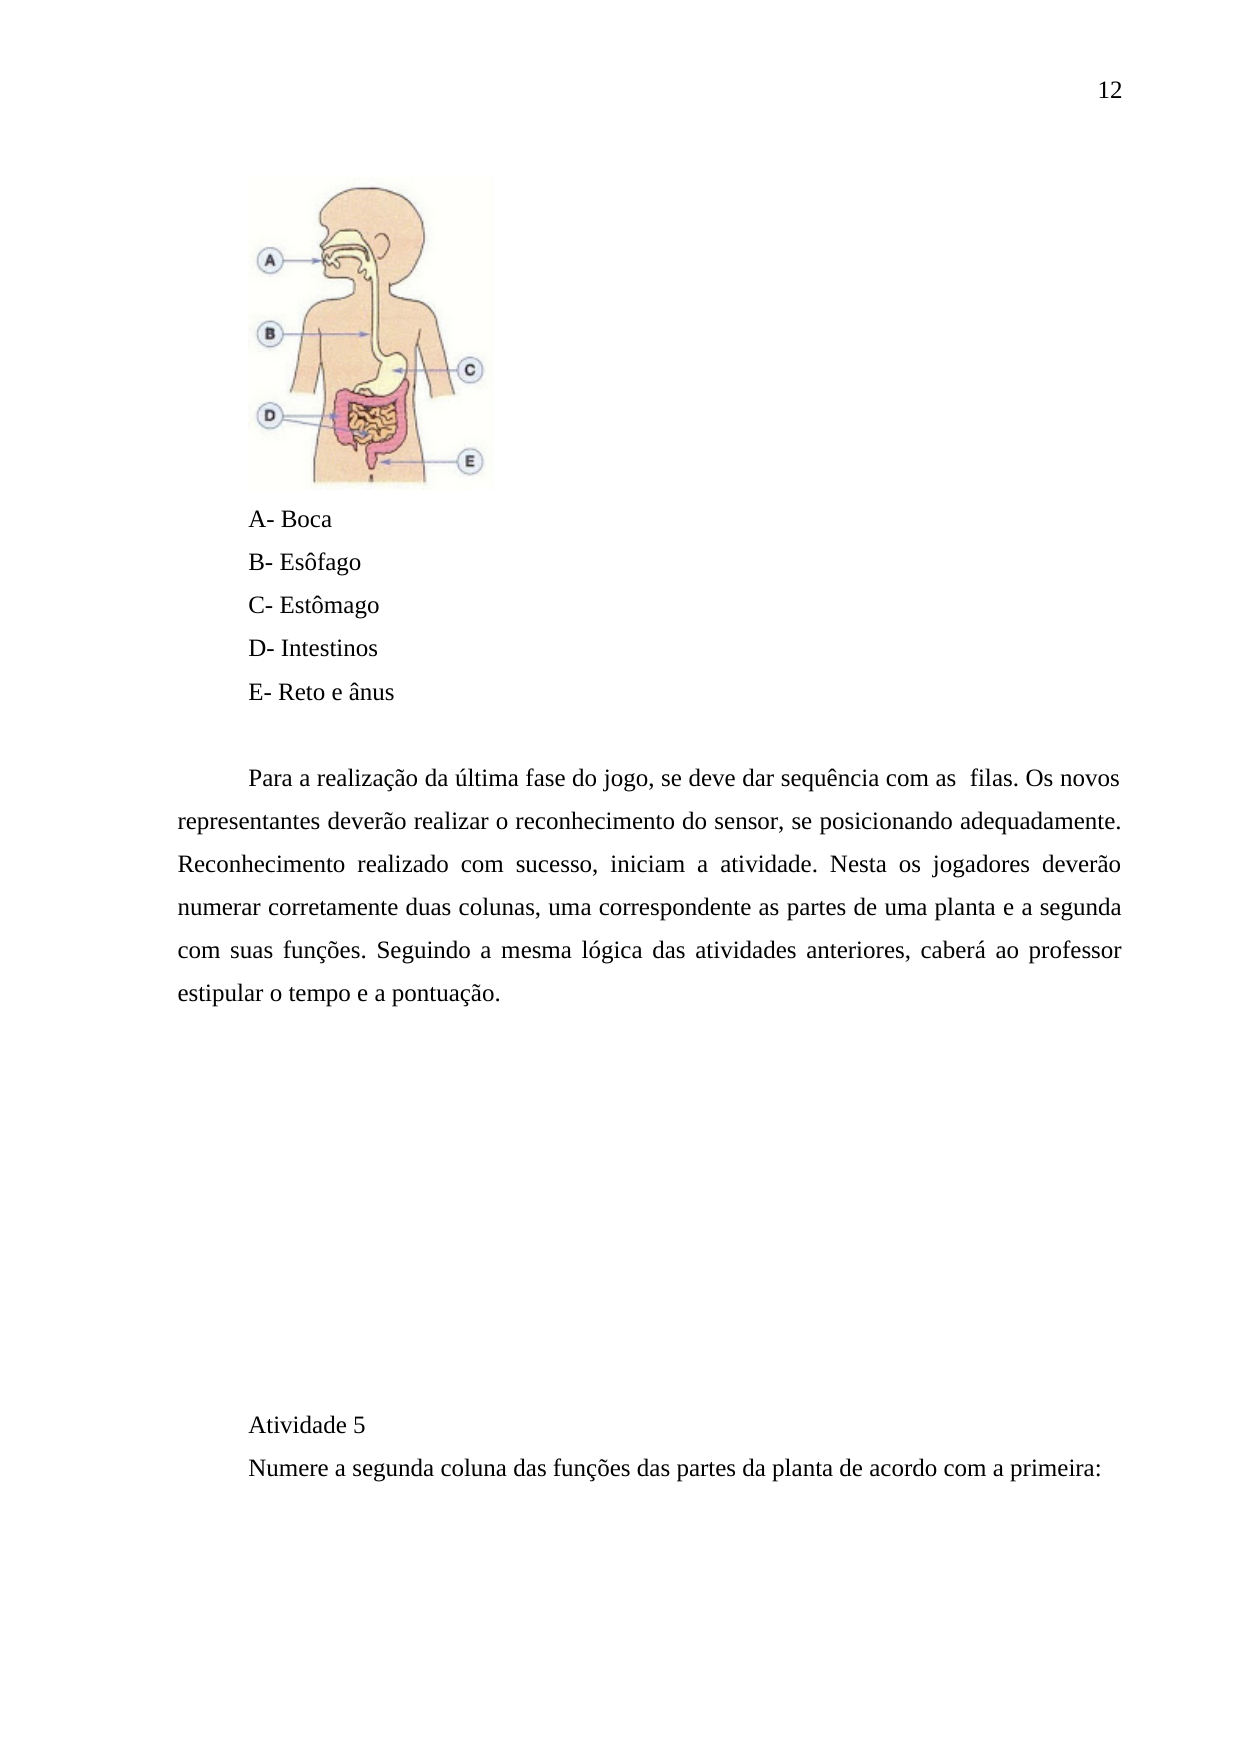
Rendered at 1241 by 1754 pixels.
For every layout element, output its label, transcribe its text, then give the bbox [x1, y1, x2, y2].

text A- Boca [177, 504, 1122, 533]
text Atividade 5 [177, 1410, 1122, 1438]
picture [248, 177, 494, 490]
text C- Estômago [177, 590, 1122, 619]
text Numere a segunda coluna das funções das partes da planta de acordo com a primeira: [177, 1453, 1122, 1482]
text Para a realização da última fase do jogo, se deve dar sequência com as filas. Os novos representantes deverão realizar o reconhecimento do sensor, se posicionando adequadamente. Reconhecimento realizado com sucesso, iniciam a atividade. Nesta os jogadores deverão numerar corretamente duas colunas, uma correspondente as partes de uma planta e a segunda com suas funções. Seguindo a mesma lógica das atividades anteriores, caberá ao professor estipular o tempo e a pontuação. [177, 763, 1122, 1007]
text D- Intestinos [177, 633, 1122, 662]
text E- Reto e ânus [177, 677, 1122, 705]
text B- Esôfago [177, 547, 1122, 576]
